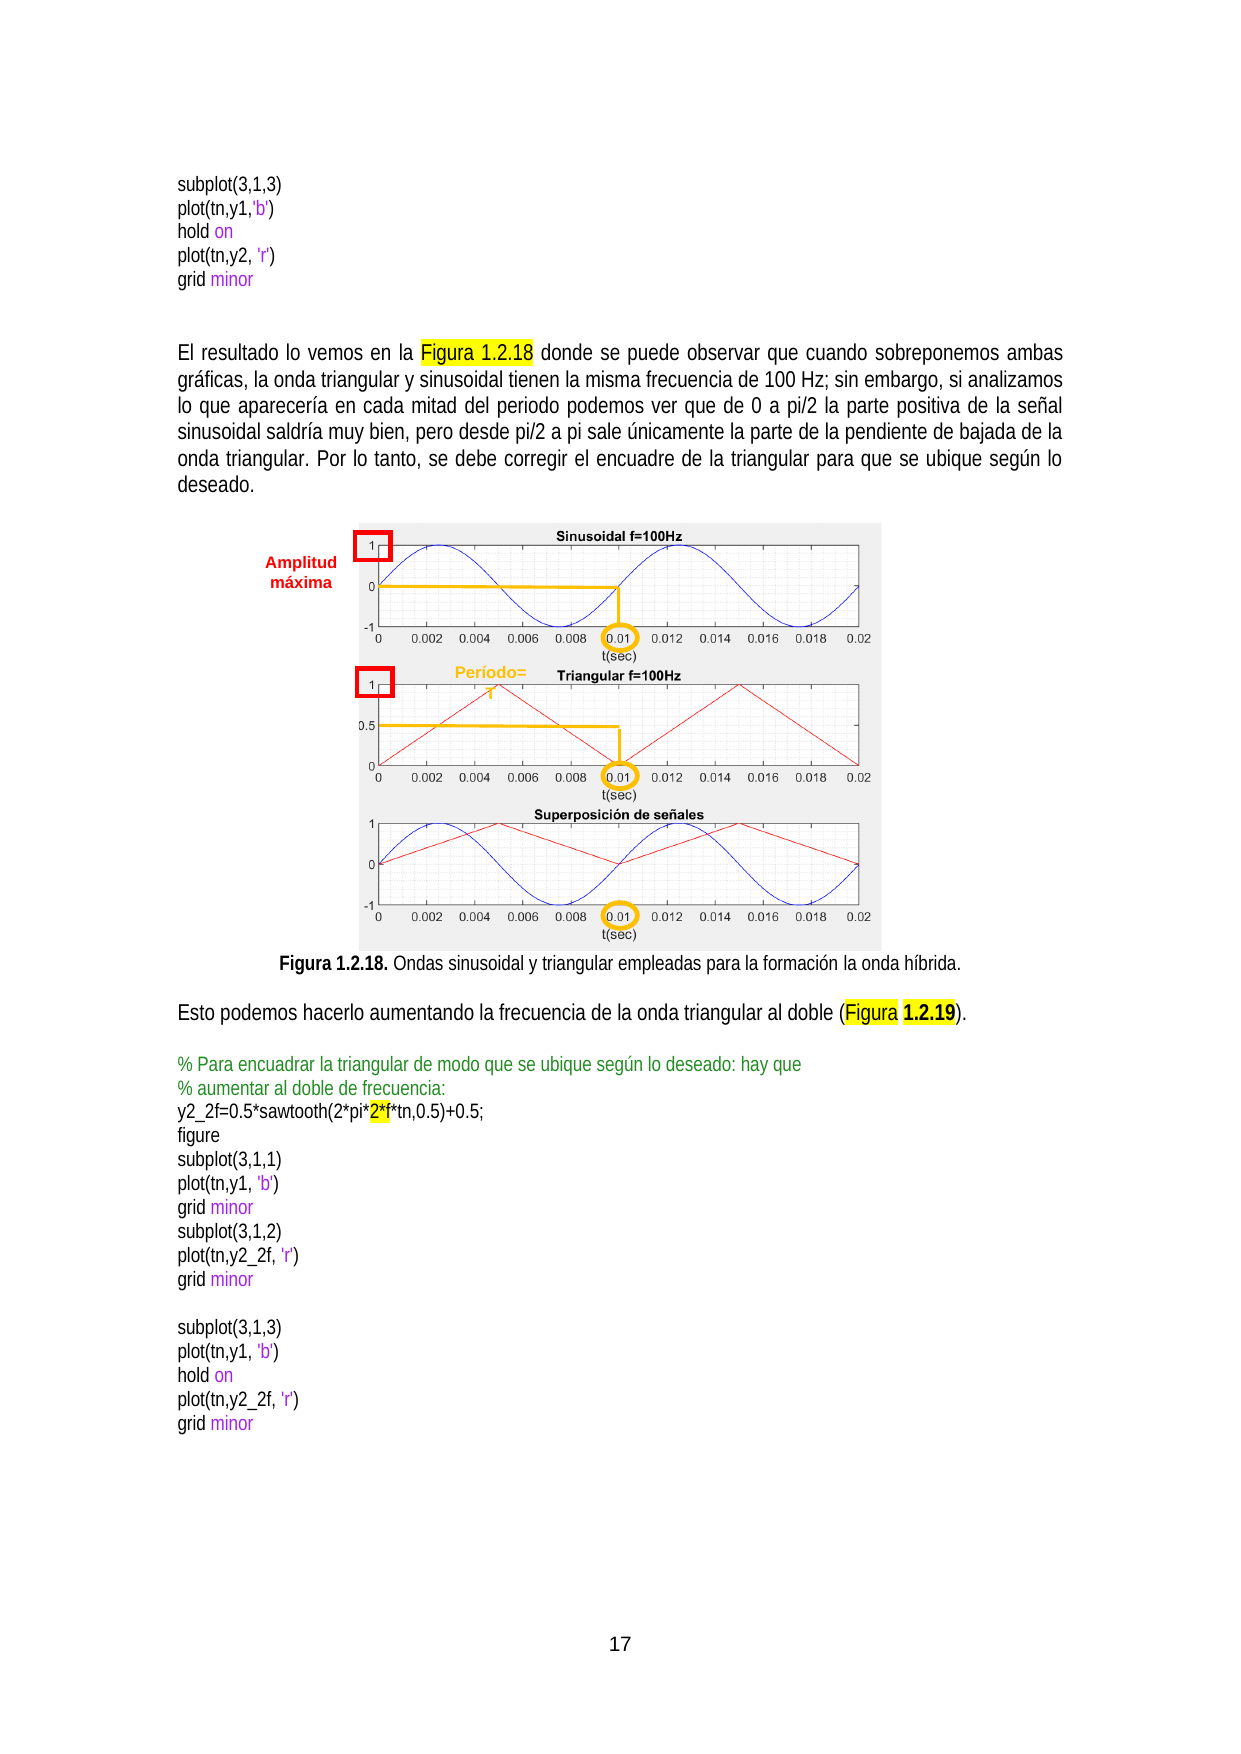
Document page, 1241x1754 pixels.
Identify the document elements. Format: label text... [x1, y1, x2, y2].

text grid minor [177, 1267, 1063, 1291]
text plot(tn,y1,'b') [177, 196, 1063, 219]
picture [358, 523, 882, 951]
text Esto podemos hacerlo aumentando la frecuencia de la onda triangular al doble (Figura 1.2.19). [177, 999, 845, 1025]
text grid minor [177, 1195, 1063, 1219]
text y2_2f=0.5*sawtooth(2*pi*2*f*tn,0.5)+0.5; [177, 1099, 1063, 1123]
text plot(tn,y1, 'b') [177, 1339, 1063, 1363]
text plot(tn,y2_2f, 'r') [177, 1243, 1063, 1267]
text % Para encuadrar la triangular de modo que se ubique según lo deseado: hay que [177, 1052, 1063, 1076]
text subplot(3,1,3) [177, 172, 1063, 196]
picture [358, 535, 388, 558]
text subplot(3,1,1) [177, 1147, 1063, 1171]
text grid minor [177, 267, 1063, 291]
text plot(tn,y2_2f, 'r') [177, 1387, 1063, 1411]
text Figura 1.2.18. Ondas sinusoidal y triangular empleadas para la formación la onda híbrida. [177, 951, 1063, 975]
text subplot(3,1,3) [177, 1315, 1063, 1339]
text % aumentar al doble de frecuencia: [177, 1076, 1063, 1099]
text plot(tn,y2, 'r') [177, 243, 1063, 267]
text grid minor [177, 1411, 1063, 1435]
picture [359, 671, 390, 694]
text hold on [177, 1363, 1063, 1387]
text subplot(3,1,2) [177, 1219, 1063, 1243]
text El resultado lo vemos en la Figura 1.2.18 donde se puede observar que cuando sobreponemos ambas gráficas, la onda triangular y sinusoidal tienen la misma frecuencia de 100 Hz; sin embargo, si analizamos lo que aparecería en cada mitad del periodo podemos ver que de 0 a pi/2 la parte positiva de la señal sinusoidal saldría muy bien, pero desde pi/2 a pi sale únicamente la parte de la pendiente de bajada de la onda triangular. Por lo tanto, se debe corregir el encuadre de la triangular para que se ubique según lo deseado. [177, 339, 1063, 497]
text hold on [177, 219, 1063, 243]
text figure [177, 1123, 1063, 1147]
text plot(tn,y1, 'b') [177, 1171, 1063, 1195]
